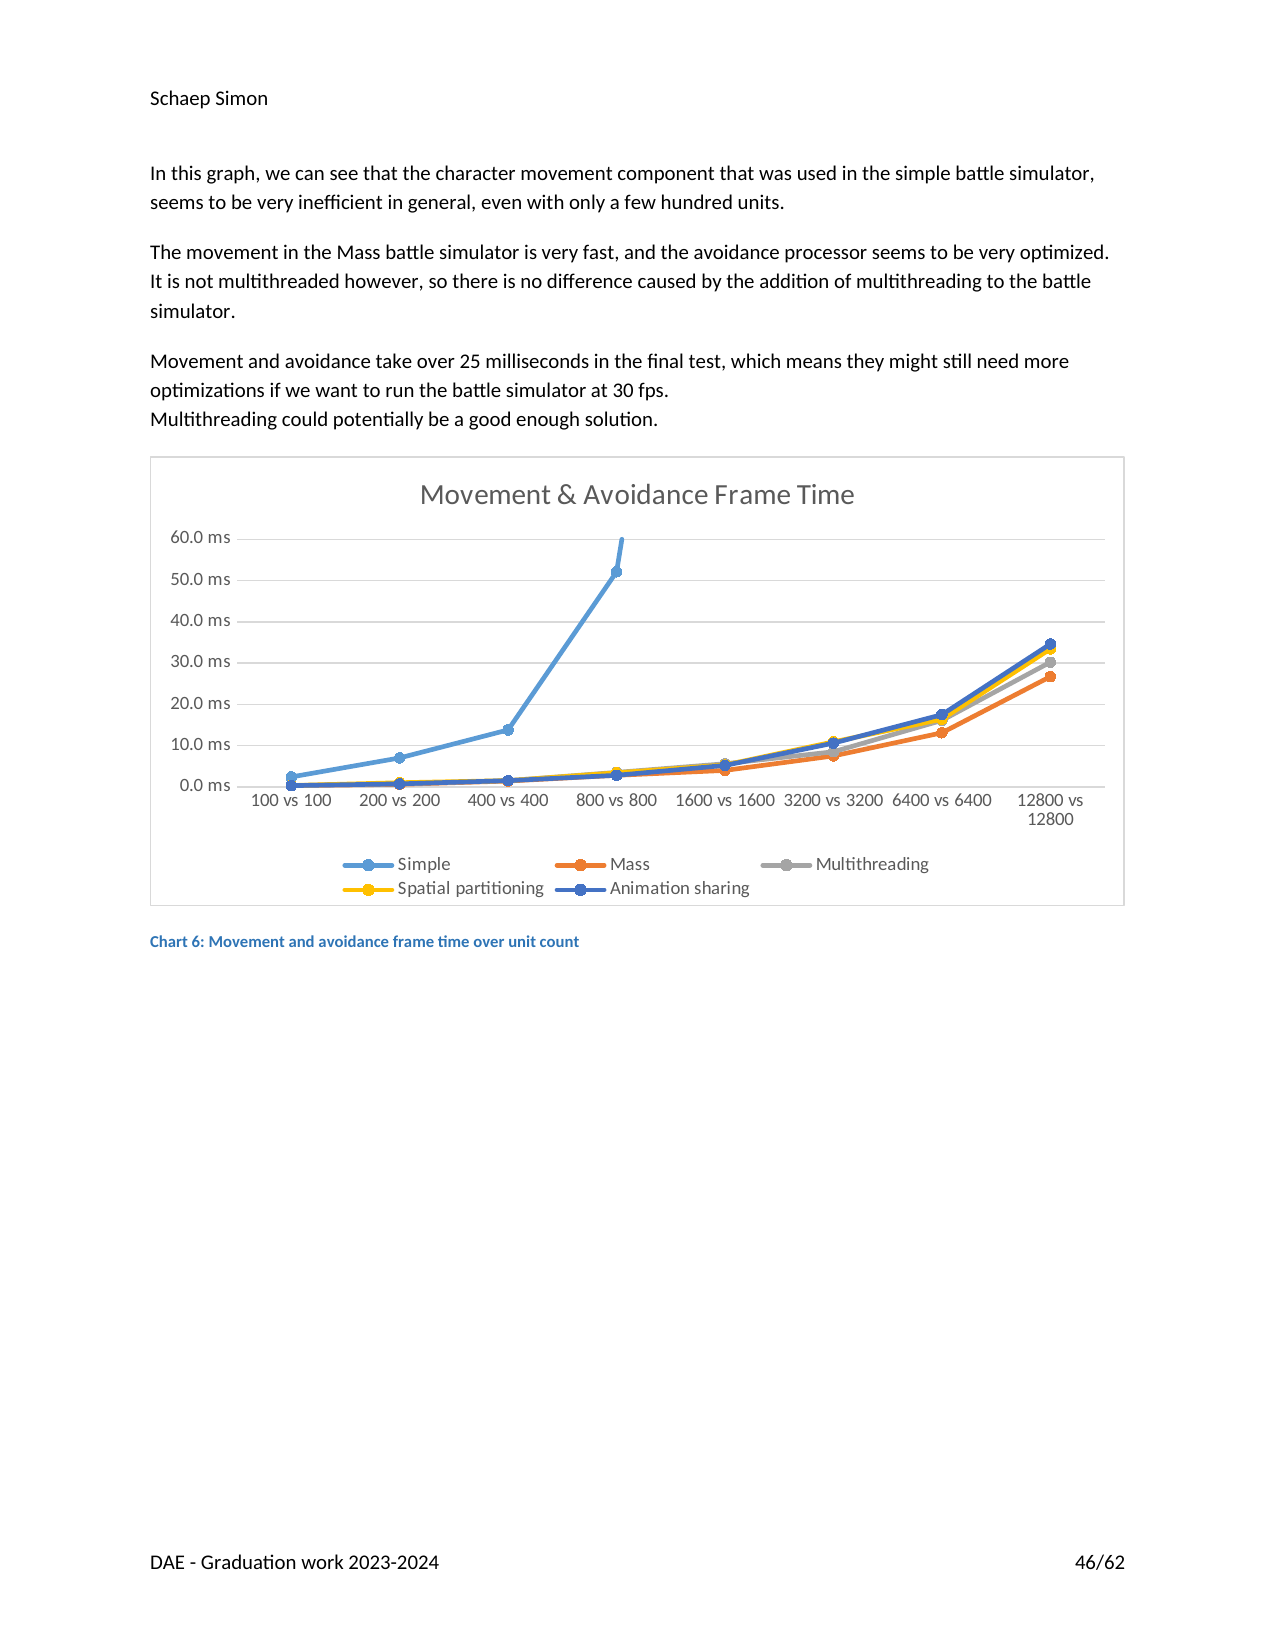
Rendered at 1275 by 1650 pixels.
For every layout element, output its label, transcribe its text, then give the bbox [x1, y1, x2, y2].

text Movement and avoidance take over 25 milliseconds in the final test, which means they might still need more optimizations if we want to run the battle simulator at 30 fps. Multithreading could potentially be a good enough solution. [150, 348, 1125, 432]
text The movement in the Mass battle simulator is very fast, and the avoidance processor seems to be very optimized. It is not multithreaded however, so there is no difference caused by the addition of multithreading to the battle simulator. [150, 239, 1125, 323]
text In this graph, we can see that the character movement component that was used in the simple battle simulator, seems to be very inefficient in general, even with only a few hundred units. [150, 160, 1125, 215]
